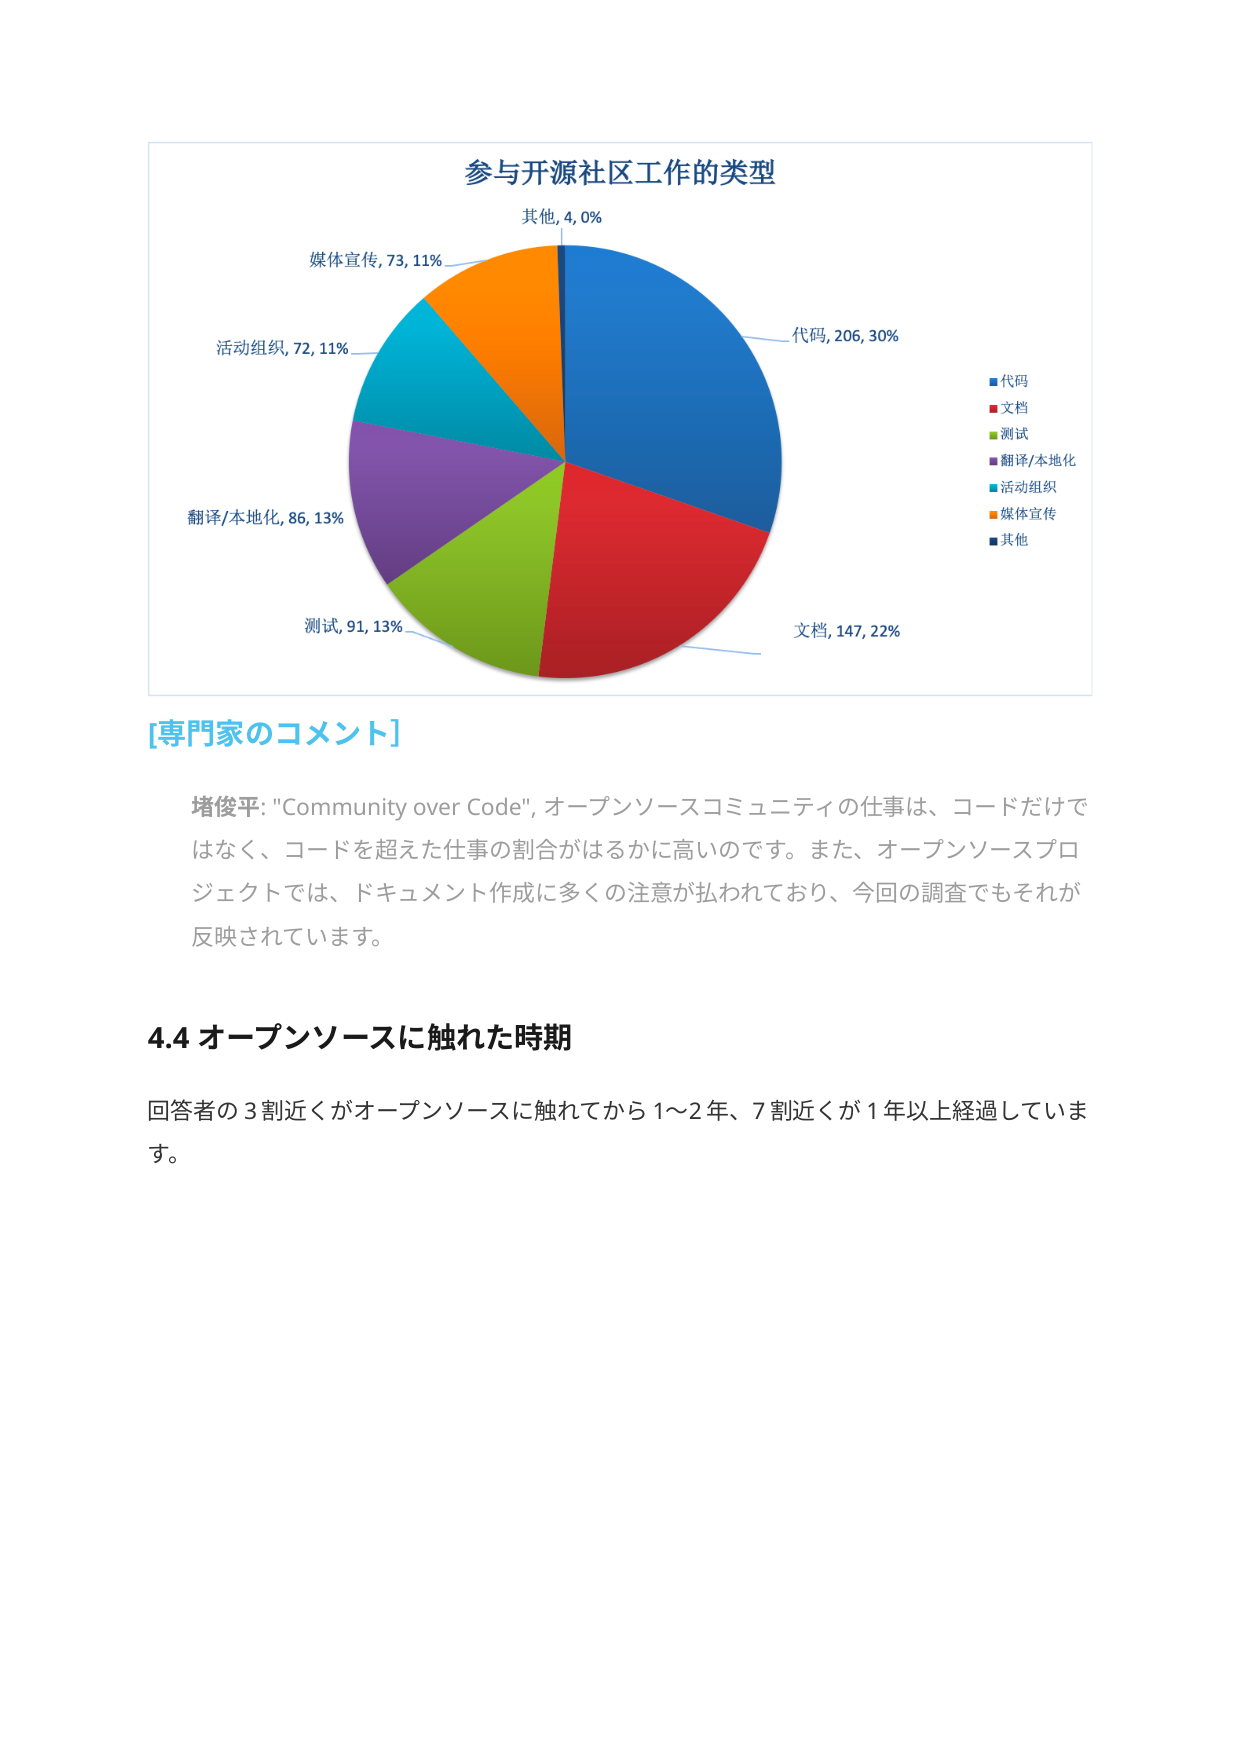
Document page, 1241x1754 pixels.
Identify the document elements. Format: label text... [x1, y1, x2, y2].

subtitle 4.4 オープンソースに触れた時期 [148, 1015, 1093, 1057]
text 堵俊平: "Community over Code", オープンソースコミュニティの仕事は、コードだけではなく、コードを超えた仕事の割合がはるかに高いのです。また、オープンソースプロジェクトでは、ドキュメント作成に多くの注意が払われており、今回の調査でもそれが反映されています。 [191, 789, 1093, 952]
subtitle [専門家のコメント］ [148, 711, 1093, 753]
text 回答者の3割近くがオープンソースに触れてから1～2年、7割近くが1年以上経過しています。 [148, 1093, 1093, 1169]
picture [147, 141, 1093, 697]
